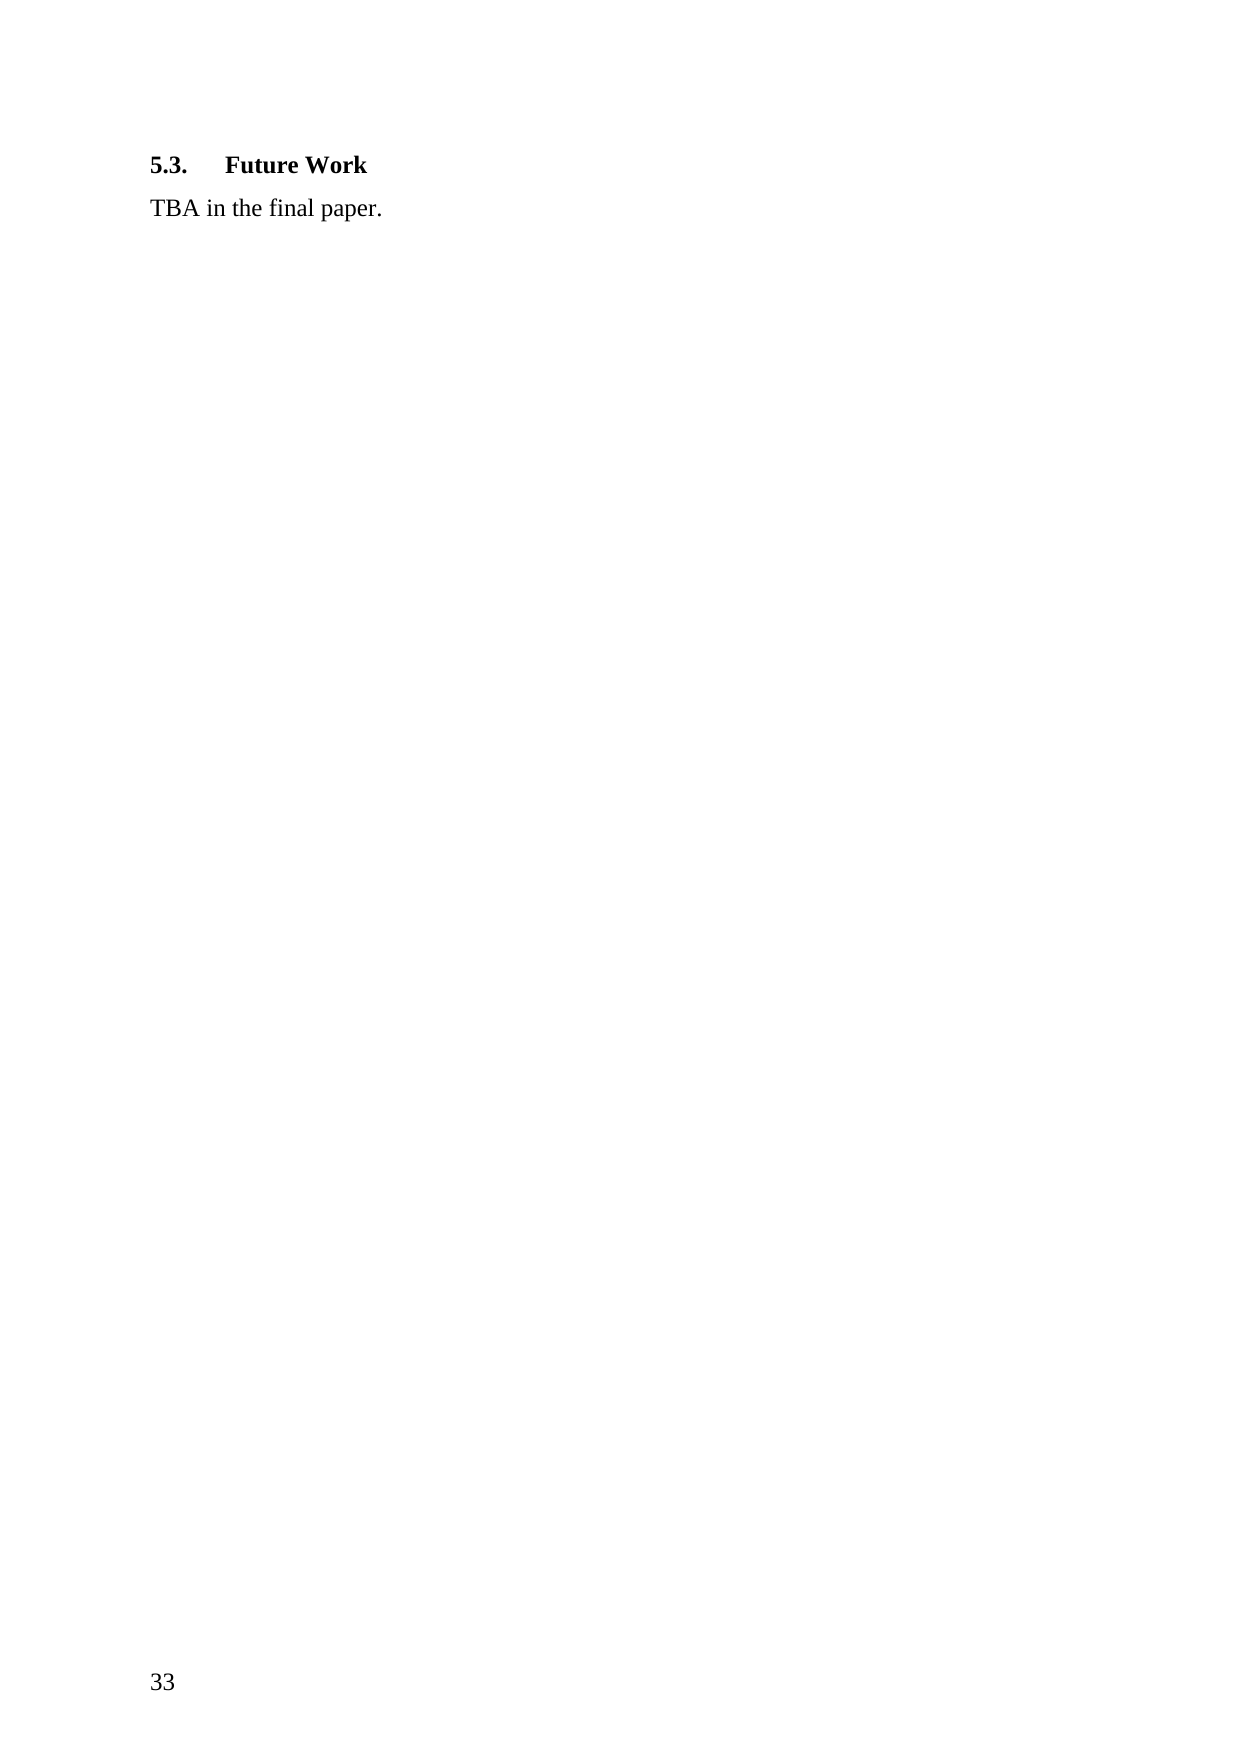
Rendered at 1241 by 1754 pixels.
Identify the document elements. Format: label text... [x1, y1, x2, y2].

text 5.3. Future Work [150, 150, 1090, 179]
text TBA in the final paper. [150, 193, 1090, 222]
